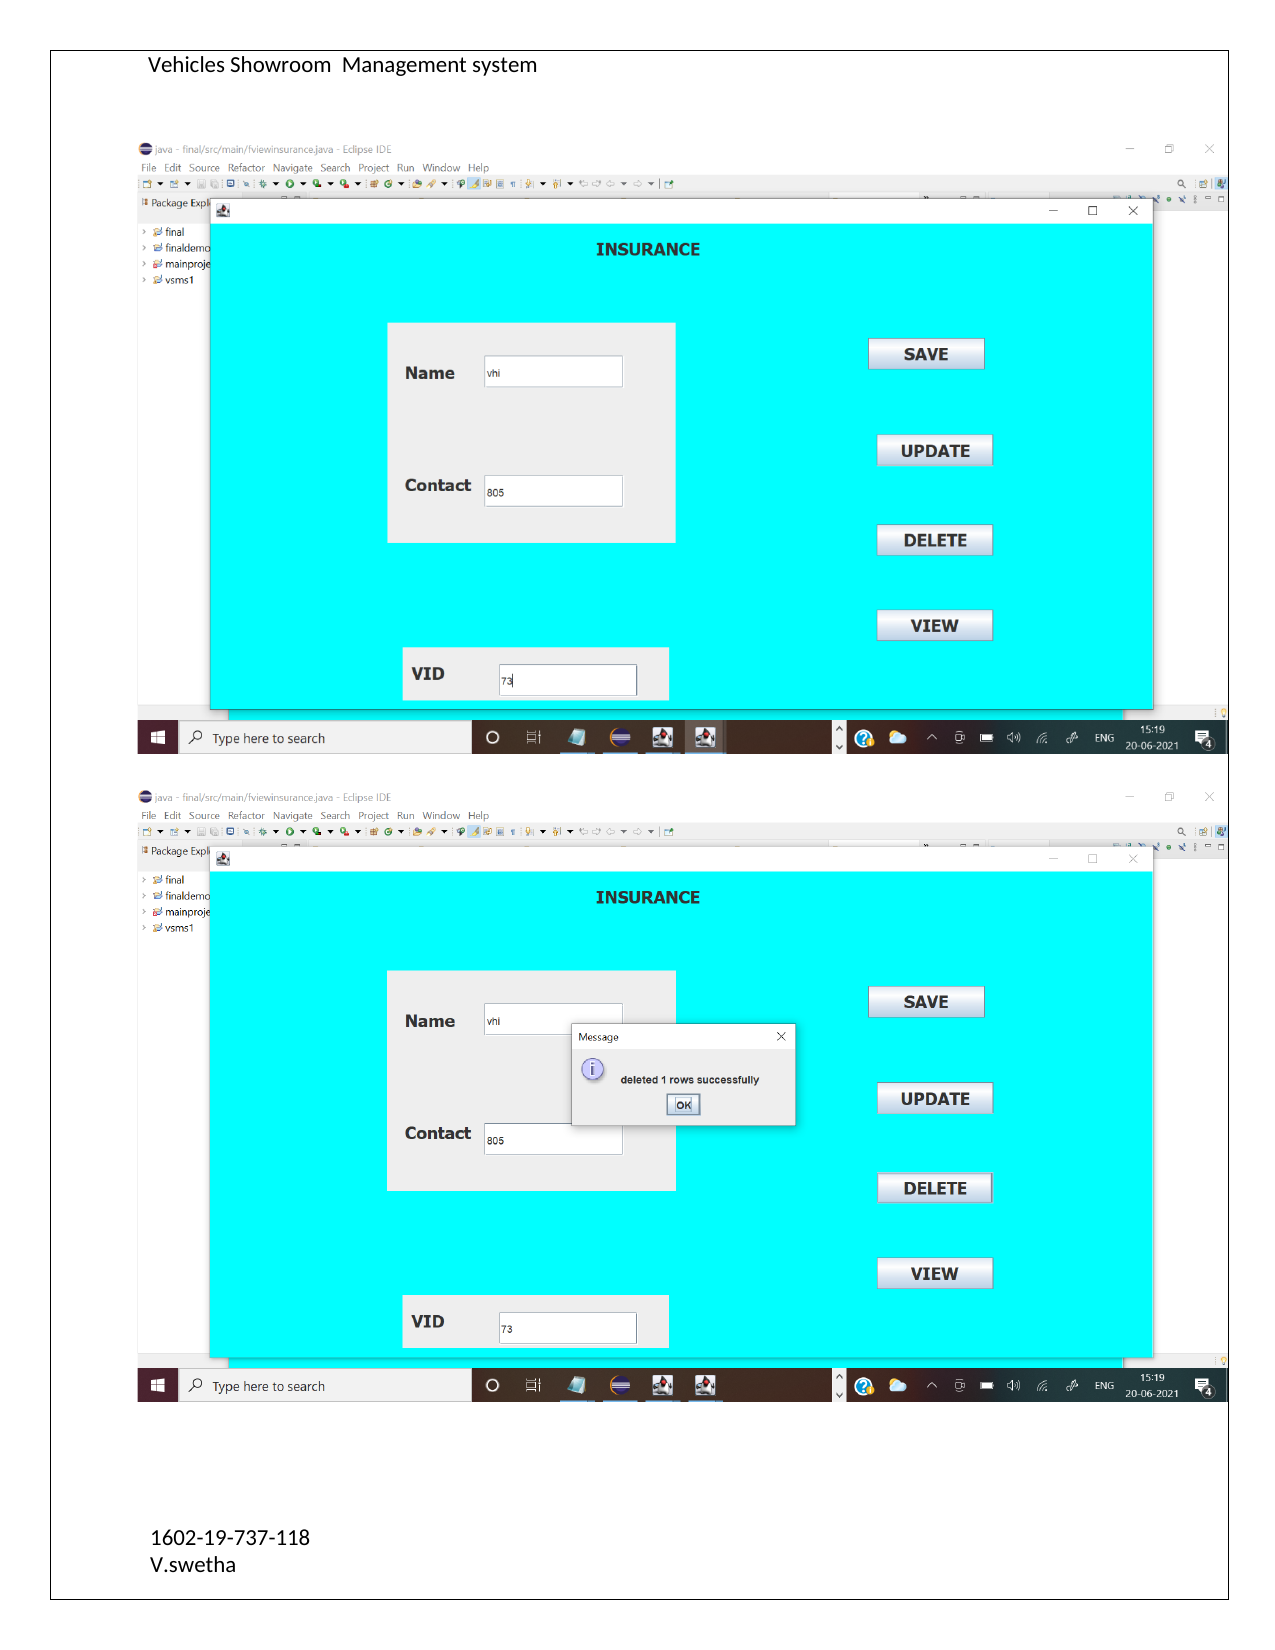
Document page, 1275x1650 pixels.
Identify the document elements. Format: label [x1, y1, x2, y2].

picture [137, 787, 1228, 1402]
picture [137, 139, 1228, 754]
